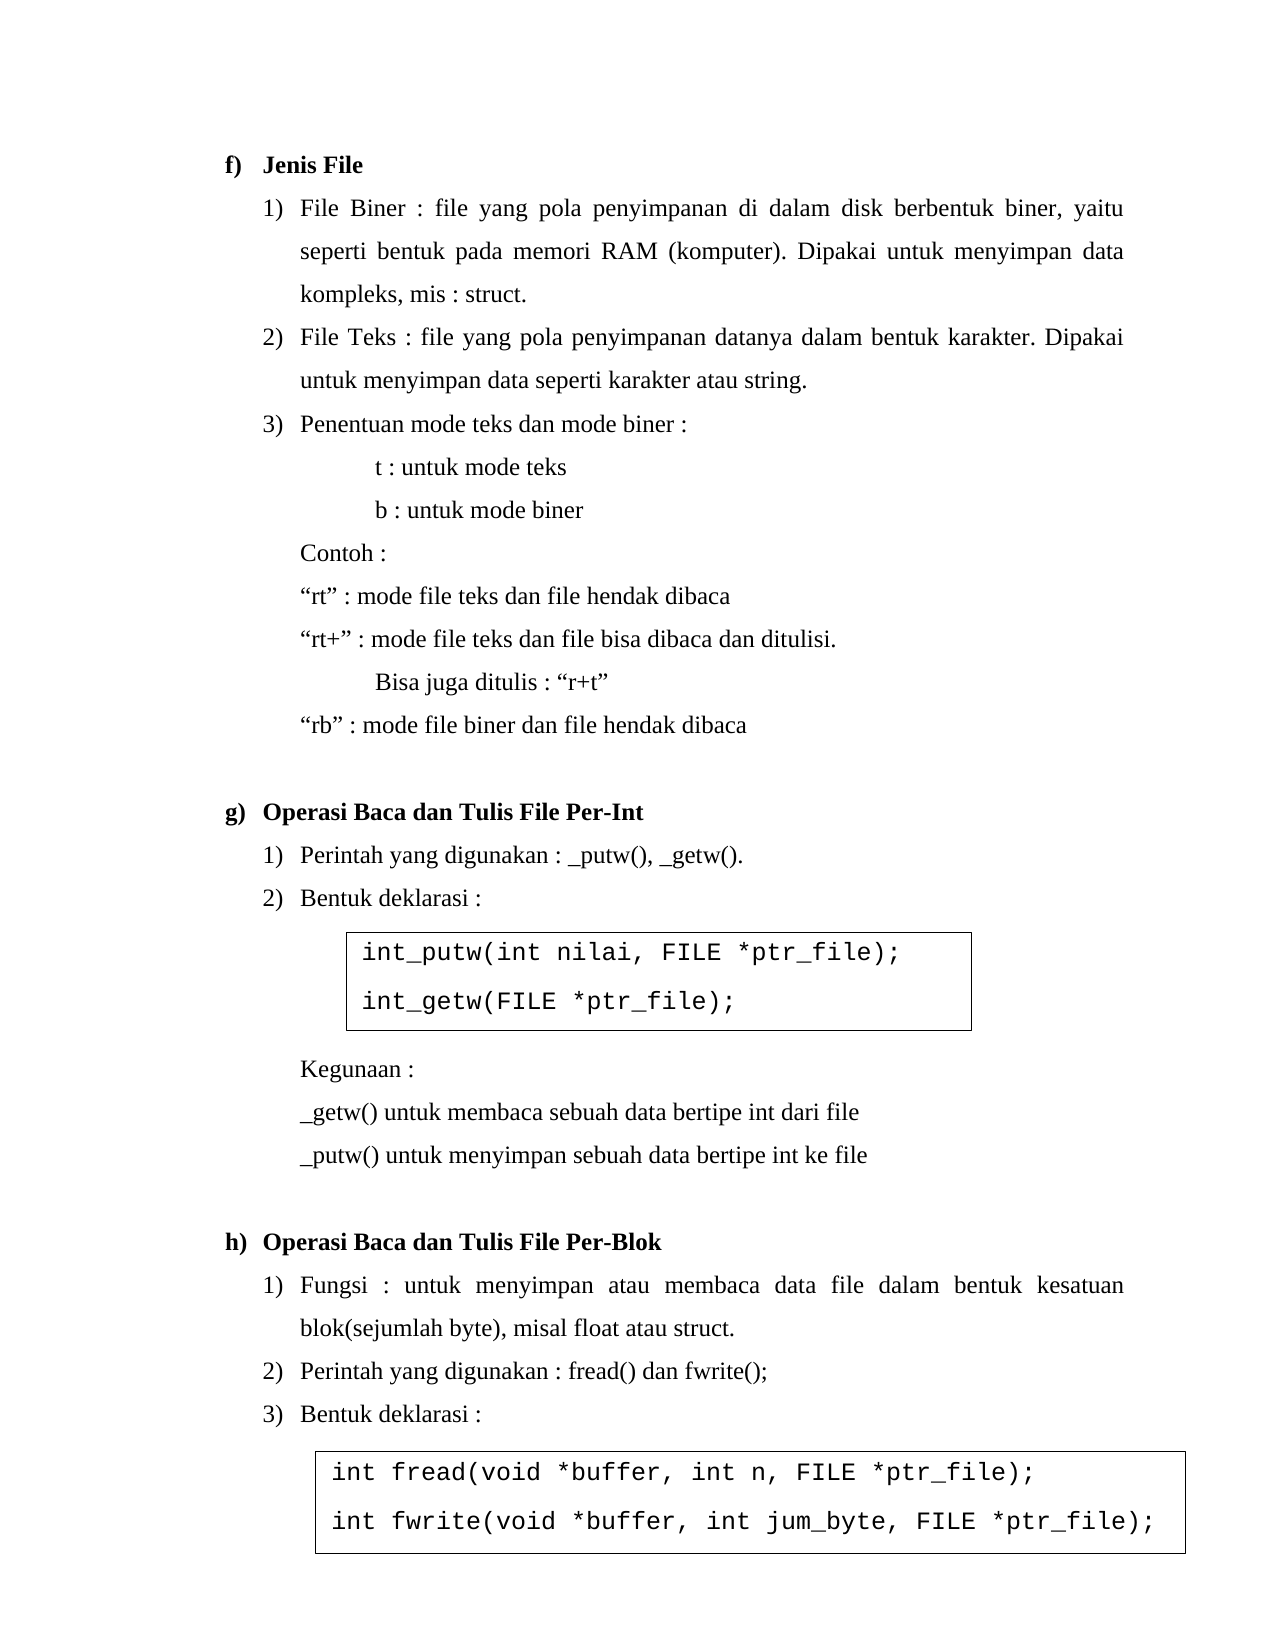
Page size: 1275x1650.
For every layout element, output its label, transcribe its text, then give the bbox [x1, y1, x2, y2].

list _getw() untuk membaca sebuah data bertipe int dari file [300, 1097, 1125, 1126]
list b : untuk mode biner [300, 495, 1125, 524]
list Bentuk deklarasi : [262, 883, 1125, 912]
list Kegunaan : [300, 1054, 1125, 1083]
list Perintah yang digunakan : fread() dan fwrite(); [262, 1356, 1125, 1385]
list Bisa juga ditulis : “r+t” [300, 667, 1125, 696]
list Bentuk deklarasi : [262, 1399, 1125, 1428]
list _putw() untuk menyimpan sebuah data bertipe int ke file [300, 1140, 1125, 1169]
list Operasi Baca dan Tulis File Per-Blok [225, 1227, 1125, 1255]
list “rb” : mode file biner dan file hendak dibaca [300, 711, 1125, 739]
list File Biner : file yang pola penyimpanan di dalam disk berbentuk biner, yaitu seperti bentuk pada memori RAM (komputer). Dipakai untuk menyimpan data kompleks, mis : struct. [262, 193, 1125, 308]
list Jenis File [225, 150, 1125, 179]
list Contoh : [300, 538, 1125, 567]
list “rt+” : mode file teks dan file bisa dibaca dan ditulisi. [300, 624, 1125, 653]
list “rt” : mode file teks dan file hendak dibaca [300, 581, 1125, 610]
list Operasi Baca dan Tulis File Per-Int [225, 797, 1125, 826]
list Perintah yang digunakan : _putw(), _getw(). [262, 840, 1125, 869]
list t : untuk mode teks [300, 452, 1125, 481]
list Penentuan mode teks dan mode biner : [262, 409, 1125, 437]
list Fungsi : untuk menyimpan atau membaca data file dalam bentuk kesatuan blok(sejumlah byte), misal float atau struct. [262, 1270, 1125, 1342]
list File Teks : file yang pola penyimpanan datanya dalam bentuk karakter. Dipakai untuk menyimpan data seperti karakter atau string. [262, 322, 1125, 394]
